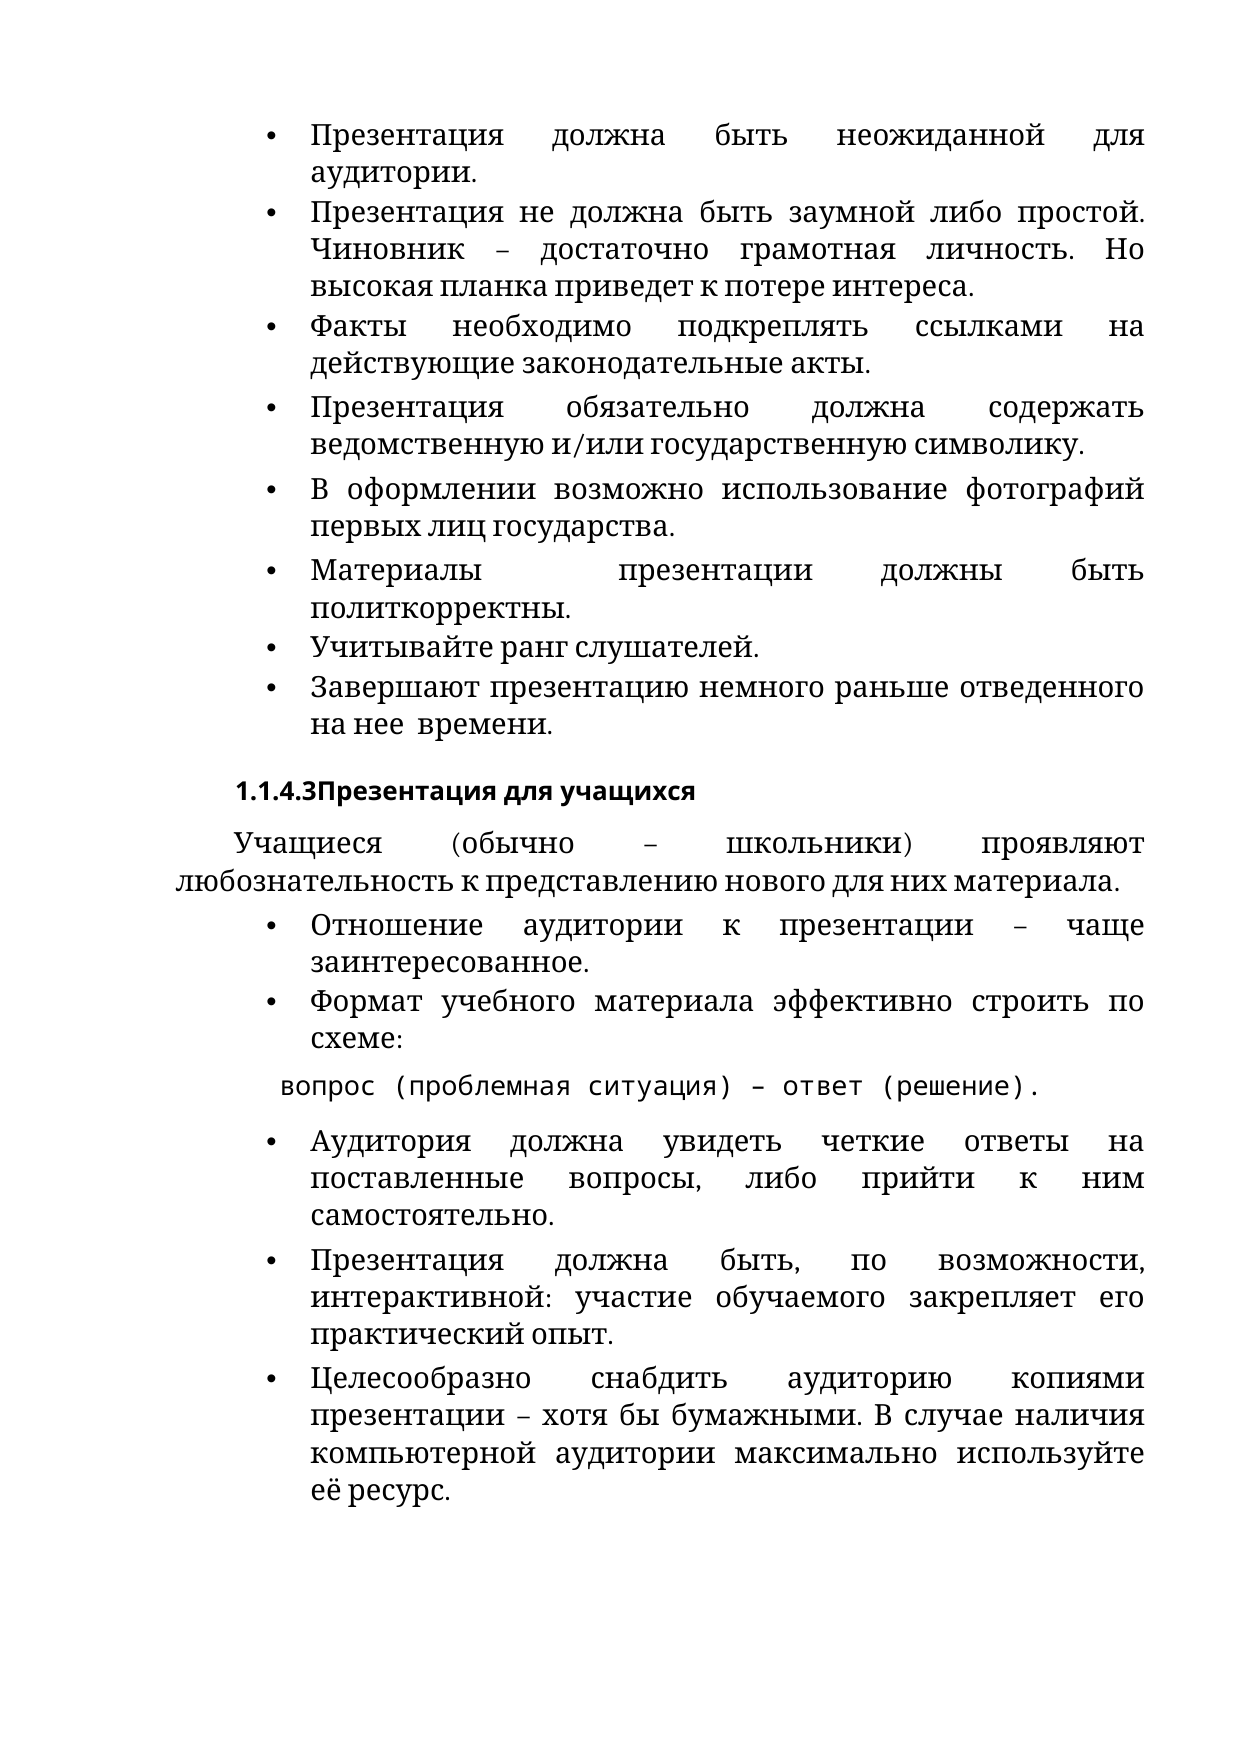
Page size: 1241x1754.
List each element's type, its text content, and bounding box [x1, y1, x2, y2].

list Учитывайте ранг слушателей. [266, 630, 1145, 665]
list Презентация обязательно должна содержать ведомственную и/или государственную символику. [266, 390, 1145, 462]
list Формат учебного материала эффективно строить по схеме: [266, 984, 1145, 1056]
list Отношение аудитории к презентации – чаще заинтересованное. [266, 908, 1145, 979]
subtitle 1.1.4.3Презентация для учащихся [235, 773, 1152, 808]
text вопрос (проблемная ситуация) – ответ (решение). [177, 1066, 1144, 1103]
list Презентация должна быть неожиданной для аудитории. [266, 118, 1145, 190]
list Завершают презентацию немного раньше отведенного на нее времени. [266, 670, 1145, 742]
text Учащиеся (обычно – школьники) проявляют любознательность к представлению нового для них материала. [176, 827, 1145, 898]
list Материалы презентации должны быть политкорректны. [266, 553, 1145, 625]
list Презентация не должна быть заумной либо простой. Чиновник – достаточно грамотная личность. Но высокая планка приведет к потере интереса. [266, 195, 1145, 304]
list Презентация должна быть, по возможности, интерактивной: участие обучаемого закрепляет его практический опыт. [266, 1242, 1145, 1352]
list Факты необходимо подкреплять ссылками на действующие законодательные акты. [266, 309, 1145, 381]
list В оформлении возможно использование фотографий первых лиц государства. [266, 472, 1145, 544]
list Аудитория должна увидеть четкие ответы на поставленные вопросы, либо прийти к ним самостоятельно. [266, 1124, 1145, 1233]
list Целесообразно снабдить аудиторию копиями презентации – хотя бы бумажными. В случае наличия компьютерной аудитории максимально используйте её ресурс. [266, 1361, 1145, 1507]
